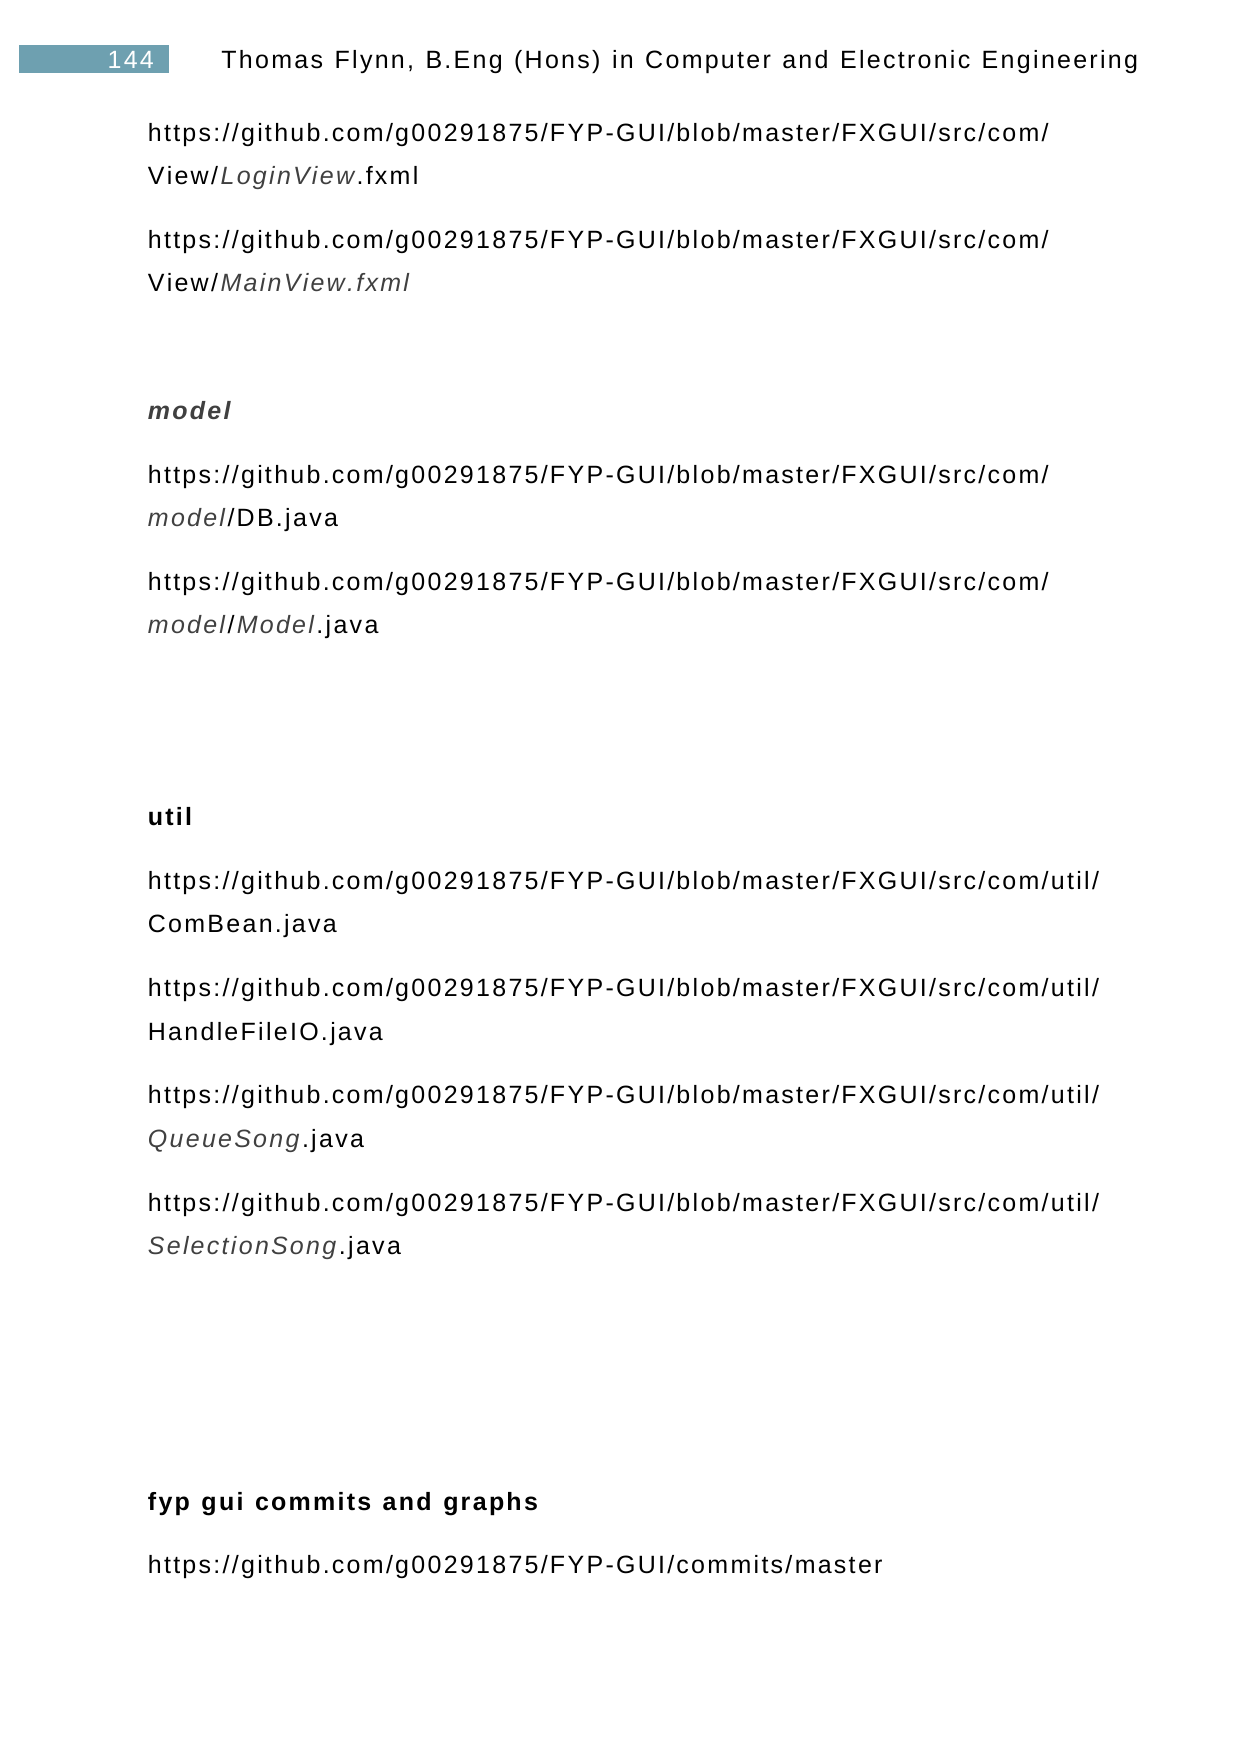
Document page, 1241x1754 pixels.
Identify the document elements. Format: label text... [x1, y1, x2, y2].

text https://github.com/g00291875/FYP-GUI/blob/master/FXGUI/src/com/model/Model.java [148, 567, 1122, 639]
text util [148, 802, 1122, 831]
text https://github.com/g00291875/FYP-GUI/blob/master/FXGUI/src/com/util/SelectionSong.java [148, 1187, 1122, 1259]
text fyp gui commits and graphs [148, 1486, 1122, 1515]
text https://github.com/g00291875/FYP-GUI/blob/master/FXGUI/src/com/util/QueueSong.java [148, 1080, 1122, 1152]
text https://github.com/g00291875/FYP-GUI/blob/master/FXGUI/src/com/util/ComBean.java [148, 866, 1122, 938]
text https://github.com/g00291875/FYP-GUI/blob/master/FXGUI/src/com/View/LoginView.fxml [148, 118, 1122, 190]
text https://github.com/g00291875/FYP-GUI/blob/master/FXGUI/src/com/View/MainView.fxml [148, 225, 1122, 297]
text https://github.com/g00291875/FYP-GUI/blob/master/FXGUI/src/com/util/HandleFileIO.java [148, 973, 1122, 1045]
text https://github.com/g00291875/FYP-GUI/blob/master/FXGUI/src/com/model/DB.java [148, 460, 1122, 532]
text https://github.com/g00291875/FYP-GUI/commits/master [148, 1550, 1122, 1579]
text model [148, 396, 1122, 425]
